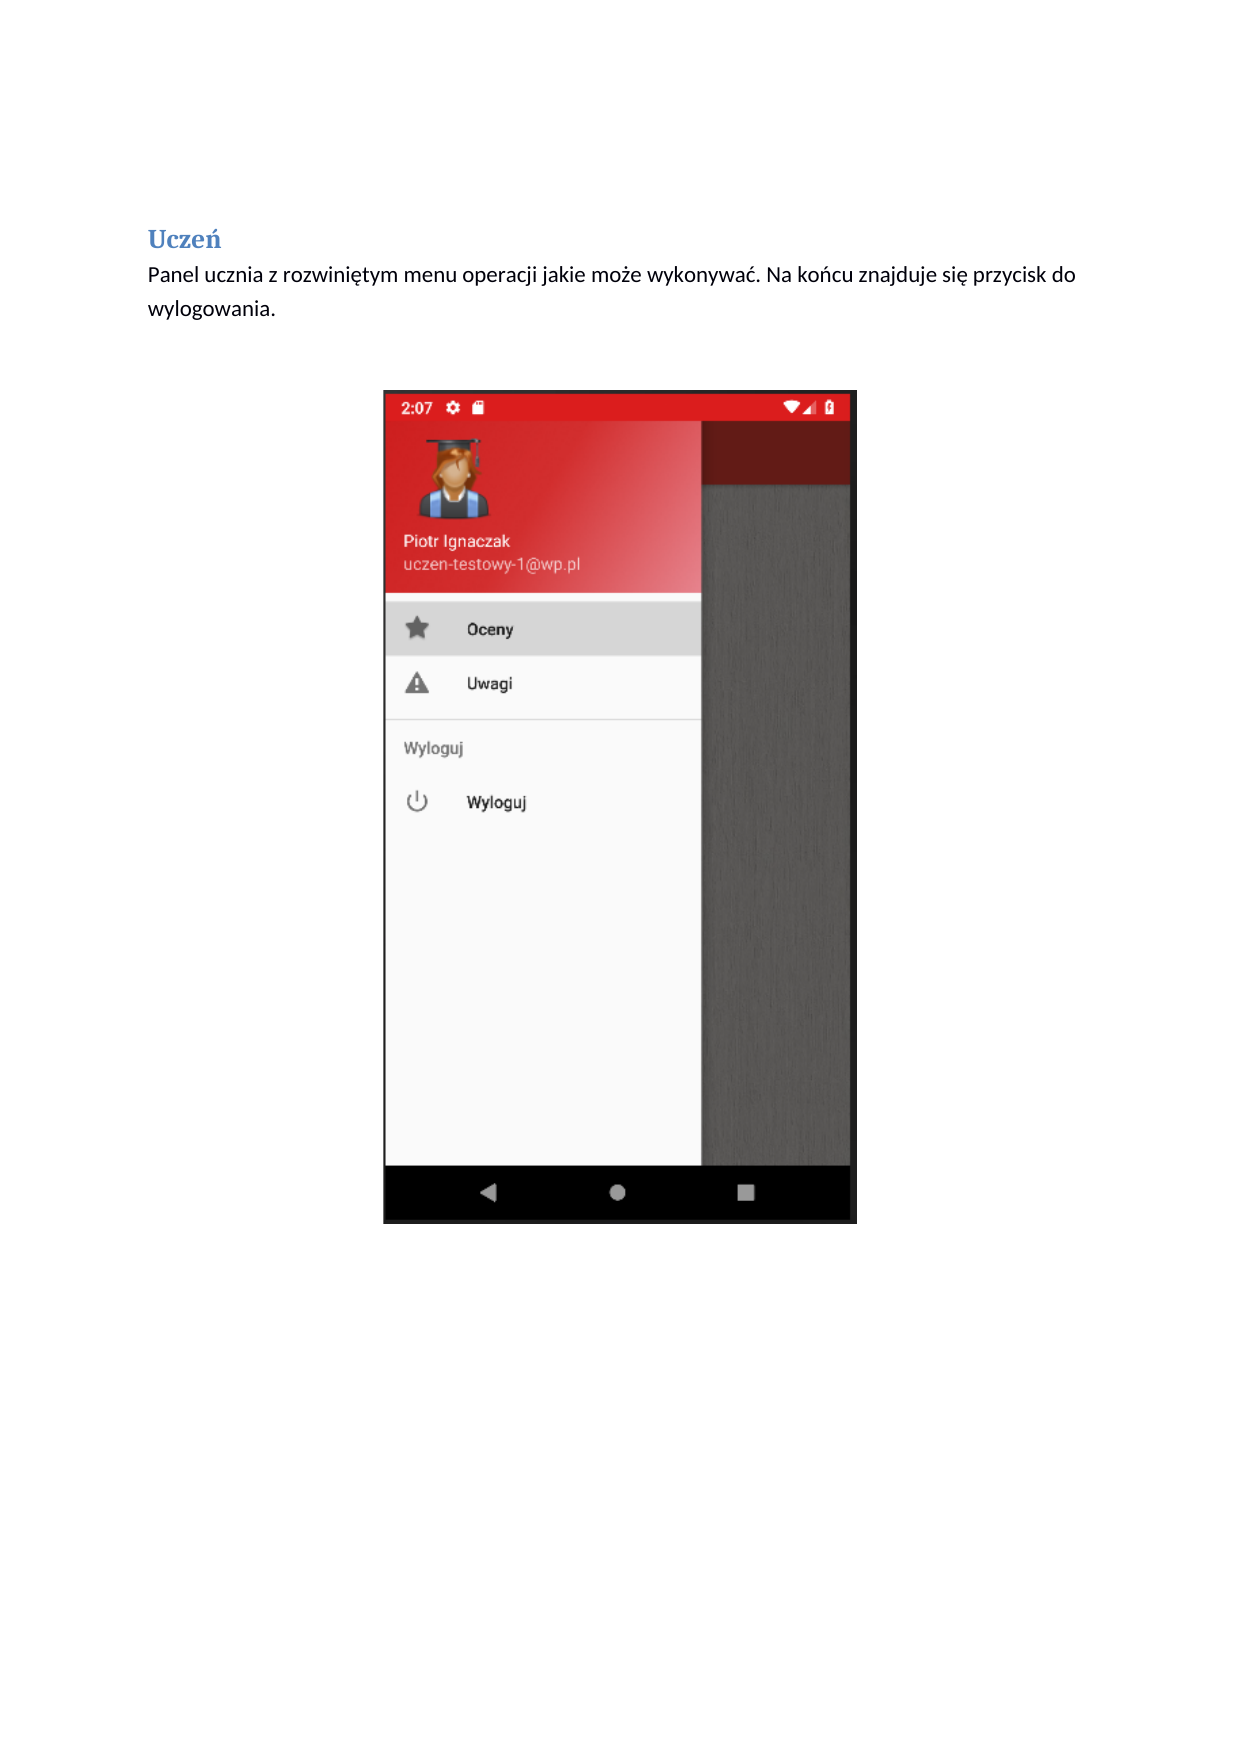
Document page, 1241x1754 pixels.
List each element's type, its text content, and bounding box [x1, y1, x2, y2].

subtitle Uczeń [148, 224, 1093, 256]
picture [383, 390, 857, 1224]
text Panel ucznia z rozwiniętym menu operacji jakie może wykonywać. Na końcu znajduje się przycisk do wylogowania. [148, 260, 1093, 322]
